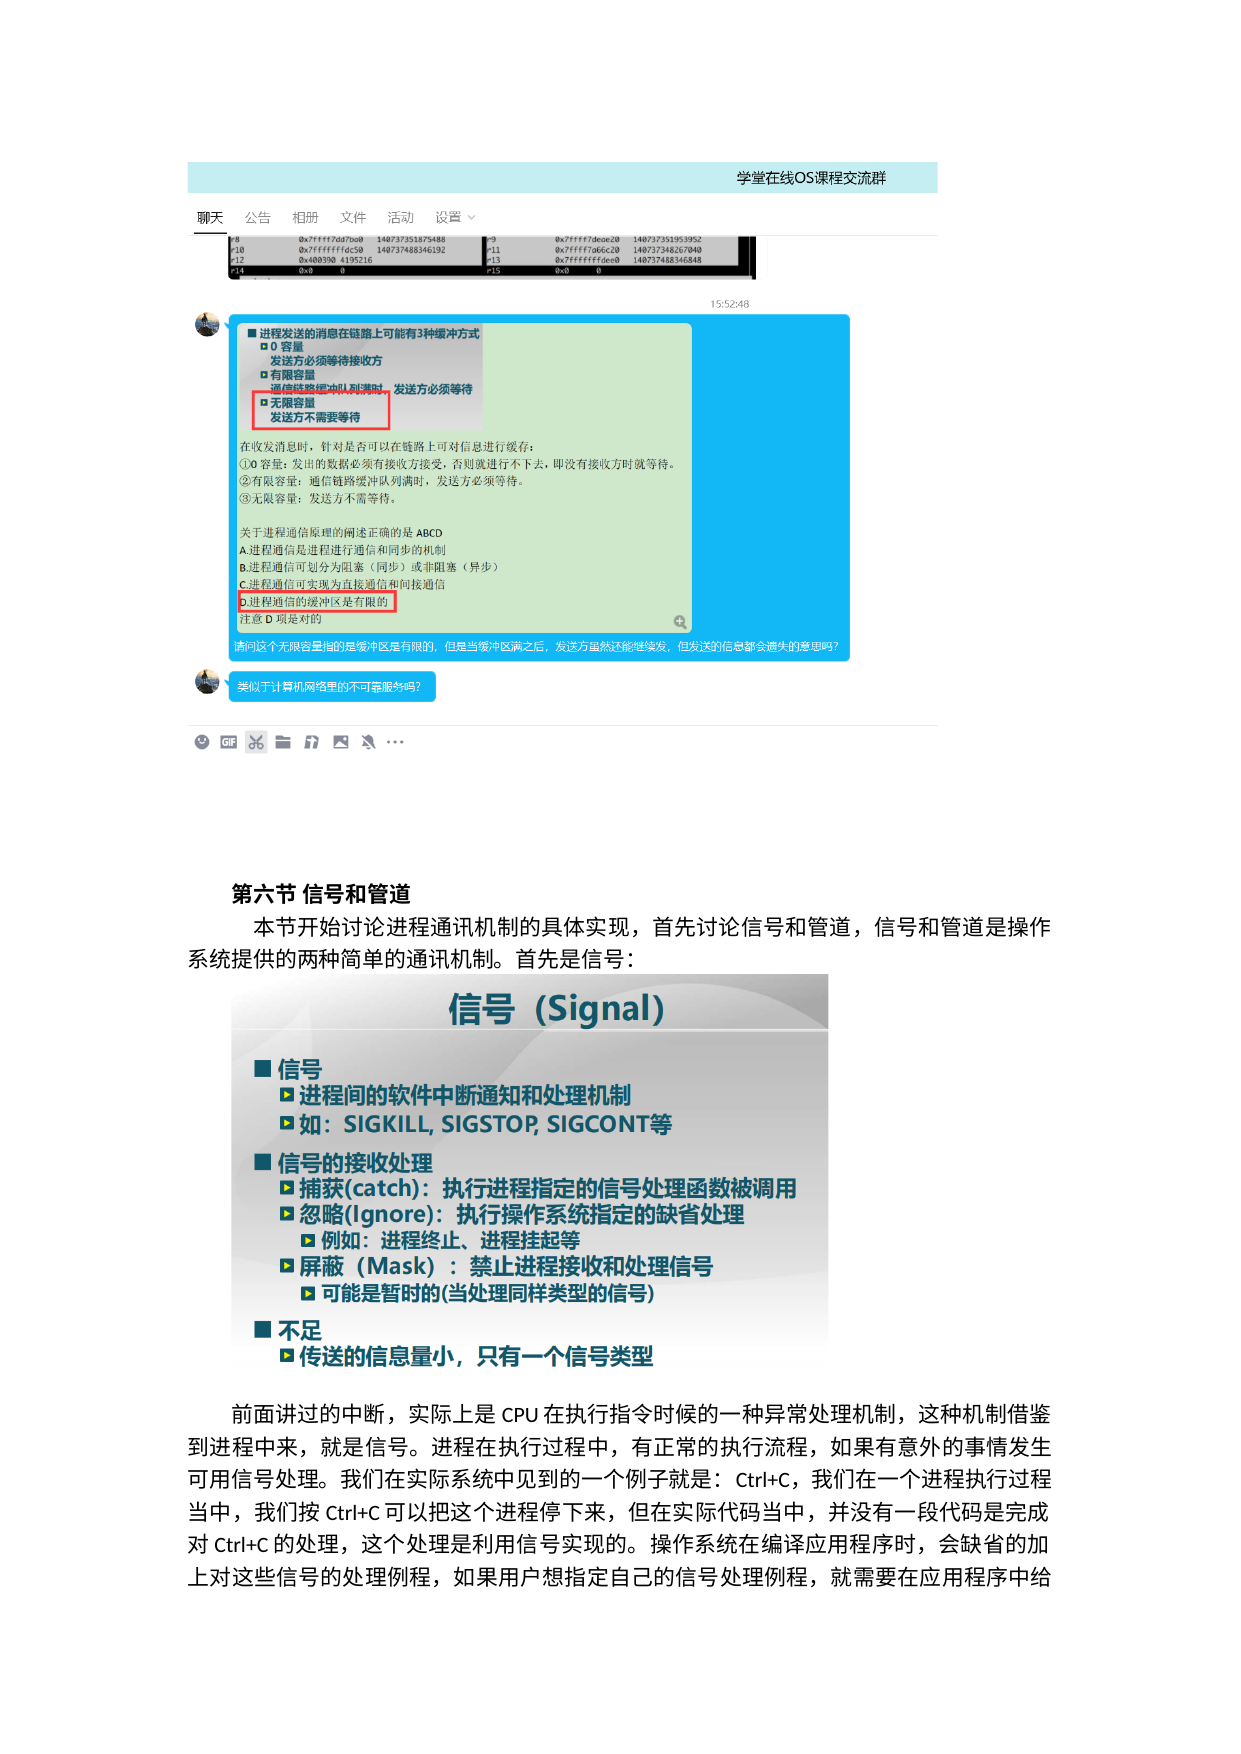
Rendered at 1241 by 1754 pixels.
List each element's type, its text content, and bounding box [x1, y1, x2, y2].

text 本节开始讨论进程通讯机制的具体实现，首先讨论信号和管道，信号和管道是操作系统提供的两种简单的通讯机制。首先是信号： [187, 909, 1053, 974]
picture [231, 974, 829, 1372]
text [187, 1397, 1053, 1592]
picture [187, 162, 938, 764]
text 第六节 信号和管道 [187, 877, 1053, 909]
